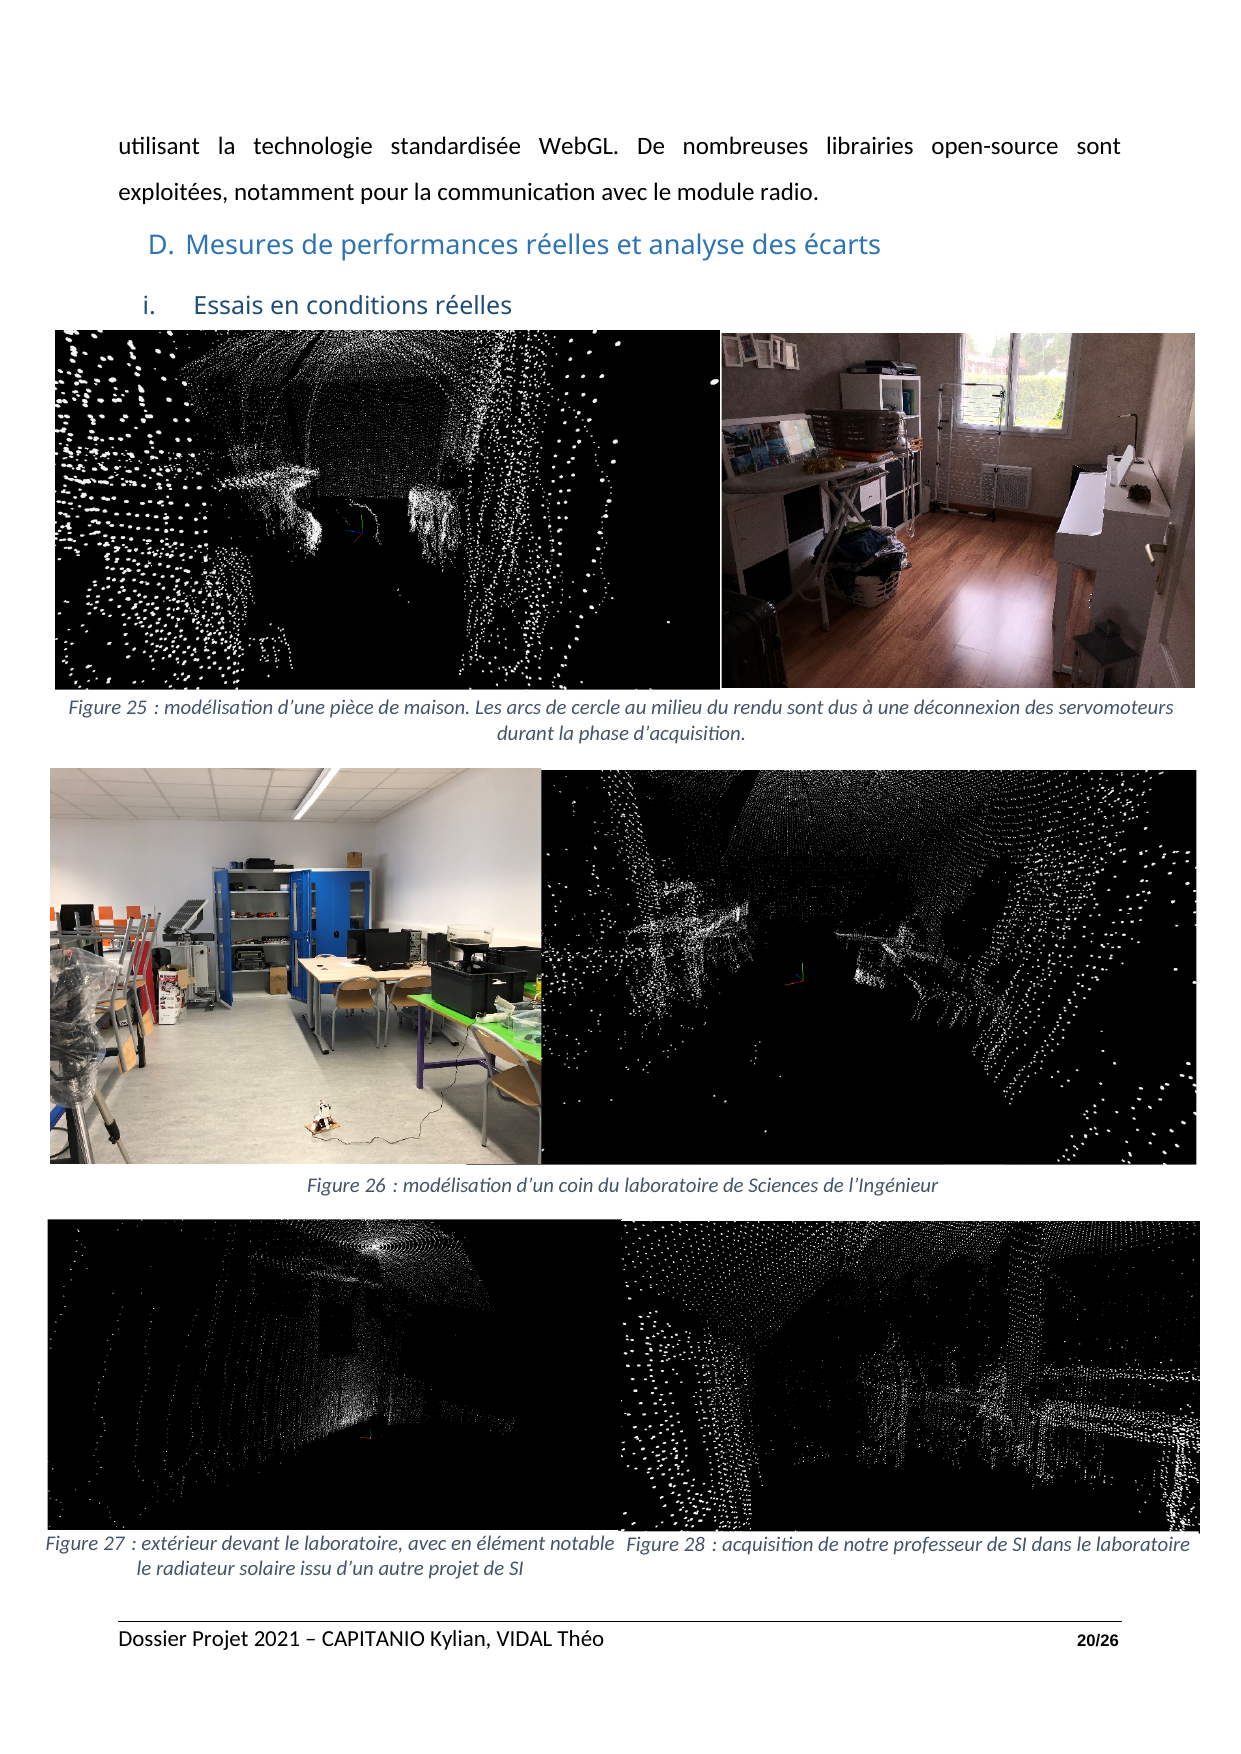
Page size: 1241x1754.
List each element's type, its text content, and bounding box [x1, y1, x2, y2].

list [118, 130, 1122, 206]
subtitle Essais en conditions réelles [156, 287, 1122, 321]
picture [55, 330, 720, 690]
picture [47, 1219, 1200, 1534]
picture [50, 768, 1197, 1165]
picture [721, 333, 1195, 688]
subtitle Mesures de performances réelles et analyse des écarts [148, 226, 1122, 262]
